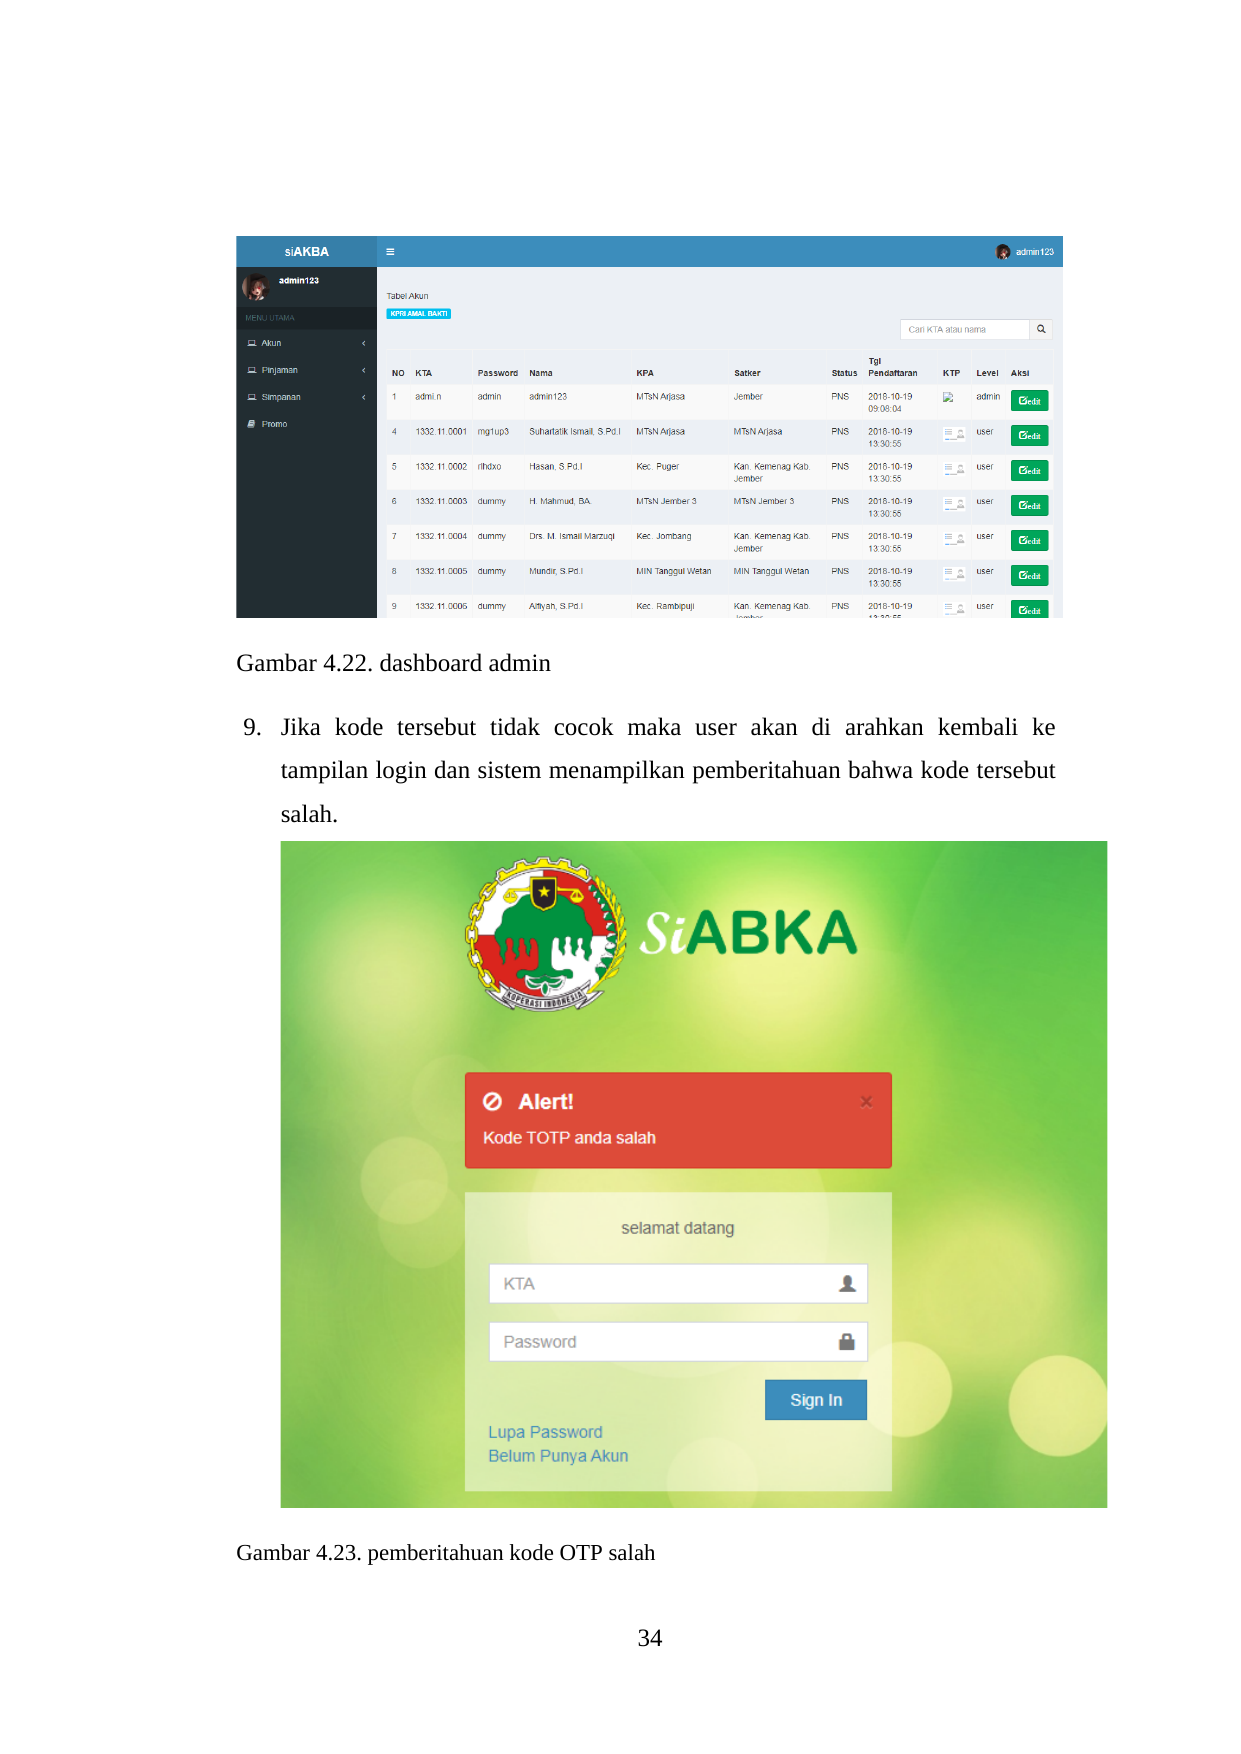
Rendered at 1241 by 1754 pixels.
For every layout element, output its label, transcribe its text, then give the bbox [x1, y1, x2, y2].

list Jika kode tersebut tidak cocok maka user akan di arahkan kembali ke tampilan login dan sistem menampilkan pemberitahuan bahwa kode tersebut salah. [243, 712, 1056, 827]
picture [236, 236, 1063, 618]
picture [280, 841, 1108, 1508]
